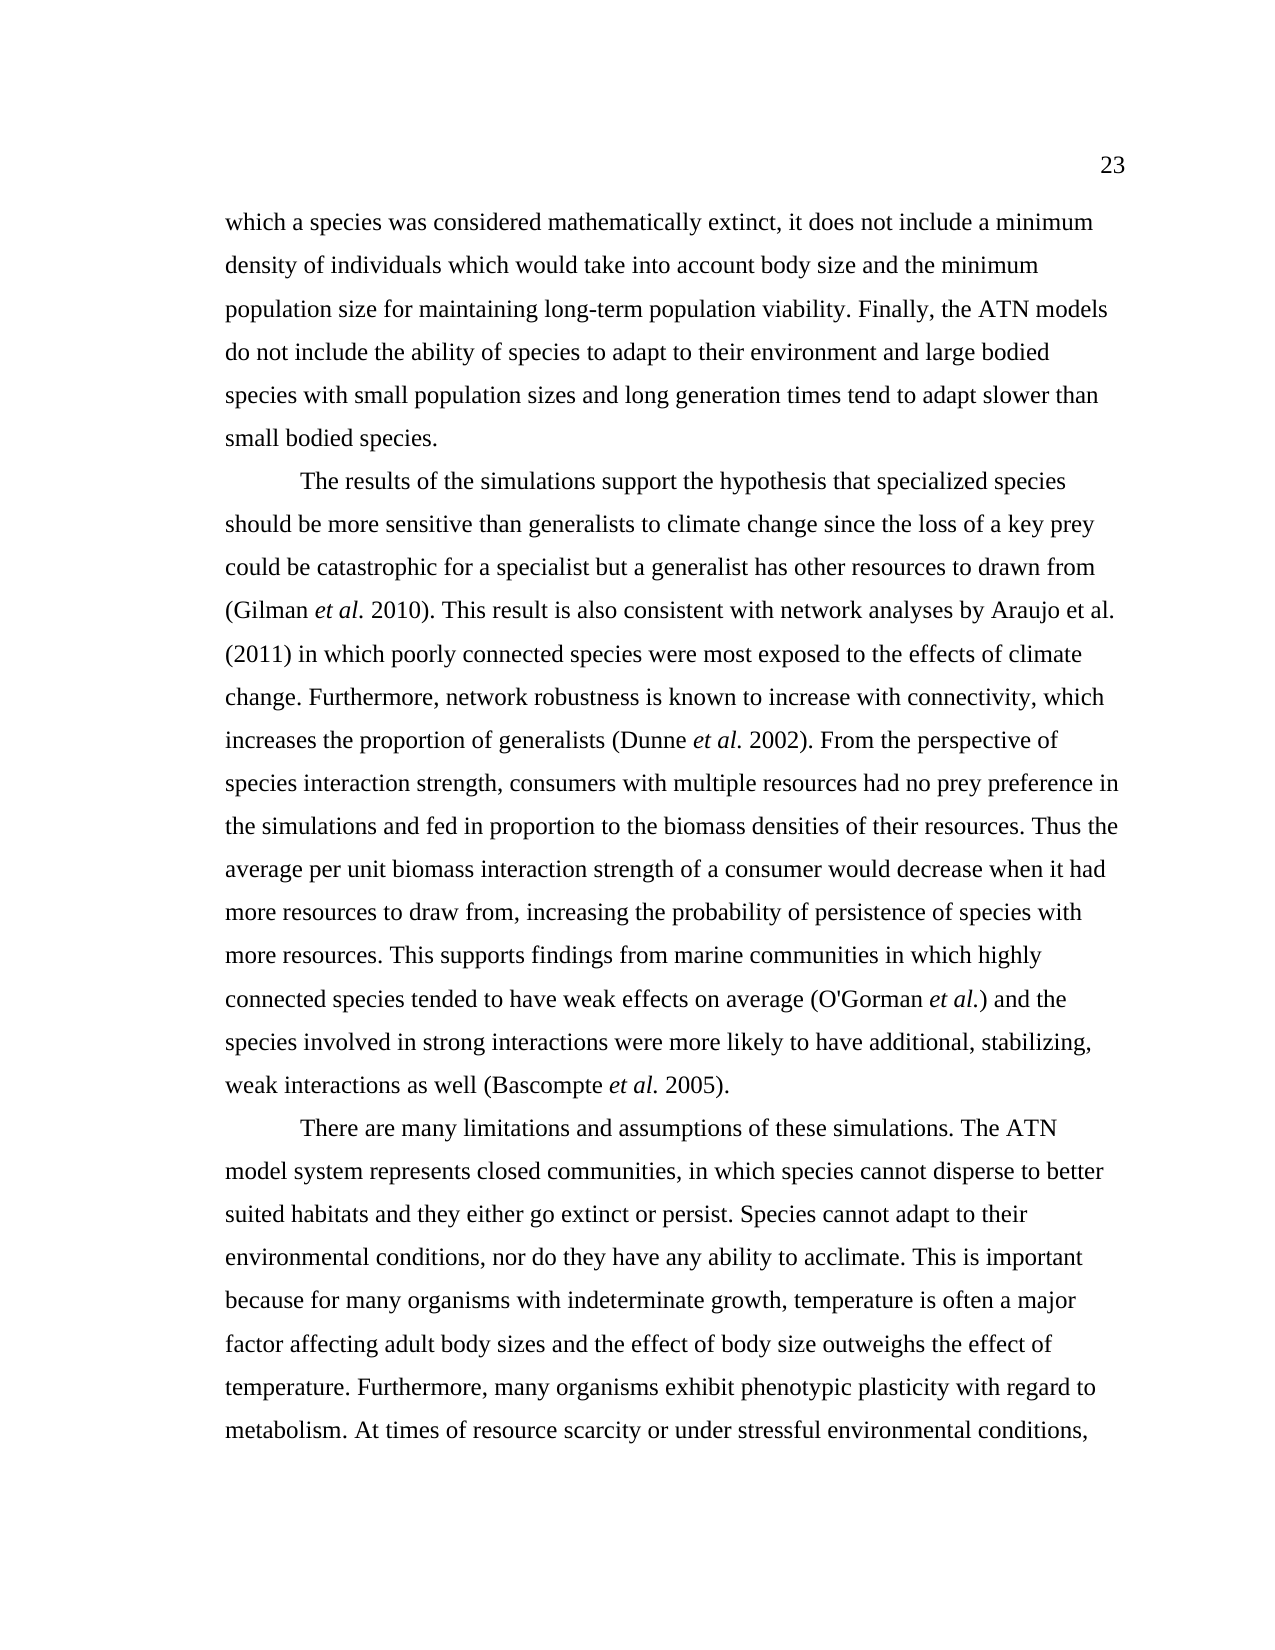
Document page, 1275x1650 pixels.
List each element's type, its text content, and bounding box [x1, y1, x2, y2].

text The results of the simulations support the hypothesis that specialized species should be more sensitive than generalists to climate change since the loss of a key prey could be catastrophic for a specialist but a generalist has other resources to drawn from (Gilman et al. 2010). This result is also consistent with network analyses by Araujo et al. (2011) in which poorly connected species were most exposed to the effects of climate change. Furthermore, network robustness is known to increase with connectivity, which increases the proportion of generalists (Dunne et al. 2002). From the perspective of species interaction strength, consumers with multiple resources had no prey preference in the simulations and fed in proportion to the biomass densities of their resources. Thus the average per unit biomass interaction strength of a consumer would decrease when it had more resources to draw from, increasing the probability of persistence of species with more resources. This supports findings from marine communities in which highly connected species tended to have weak effects on average (O'Gorman et al.) and the species involved in strong interactions were more likely to have additional, stabilizing, weak interactions as well (Bascompte et al. 2005). [225, 466, 1125, 1099]
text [225, 1113, 1125, 1444]
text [225, 207, 1125, 452]
